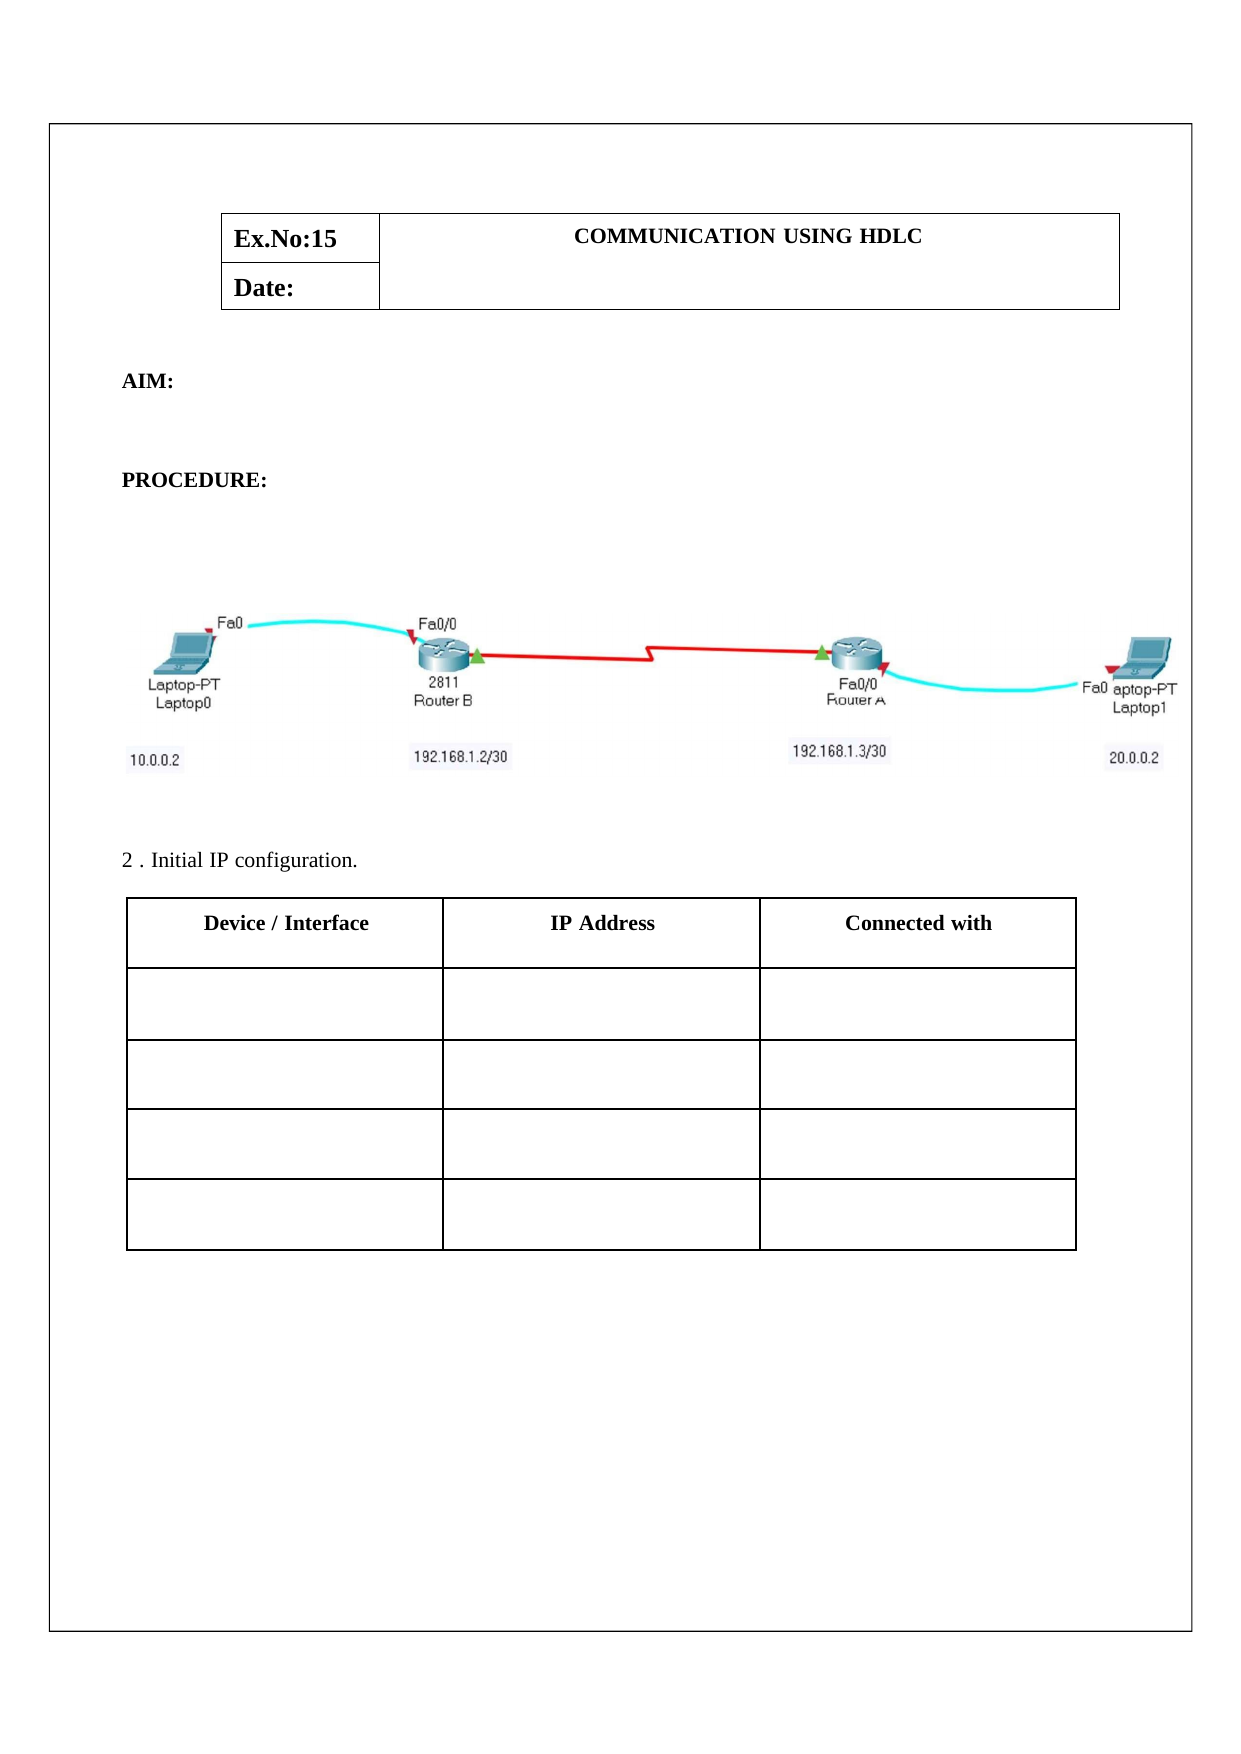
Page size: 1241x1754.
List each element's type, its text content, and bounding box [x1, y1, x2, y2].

picture [125, 613, 1179, 777]
table_cell [128, 1041, 442, 1108]
table_header IP Address [444, 899, 759, 967]
table_header COMMUNICATION USING HDLC [380, 214, 1119, 309]
text PROCEDURE: [122, 467, 1194, 492]
table_cell [128, 1110, 442, 1178]
table_cell [444, 1180, 759, 1248]
table_header Device / Interface [128, 899, 442, 967]
table_cell [761, 969, 1075, 1039]
table_header Ex.No:15 [222, 214, 379, 262]
table_cell [761, 1110, 1075, 1178]
table_cell [128, 1180, 442, 1248]
table_cell Date: [222, 263, 379, 309]
table_header Connected with [761, 899, 1075, 967]
table_cell [444, 1041, 759, 1108]
table_cell [444, 1110, 759, 1178]
text AIM: [122, 368, 1194, 393]
table_cell [128, 969, 442, 1039]
text 2 . Initial IP configuration. [122, 847, 1194, 872]
table_cell [444, 969, 759, 1039]
table_cell [761, 1180, 1075, 1248]
table_cell [761, 1041, 1075, 1108]
